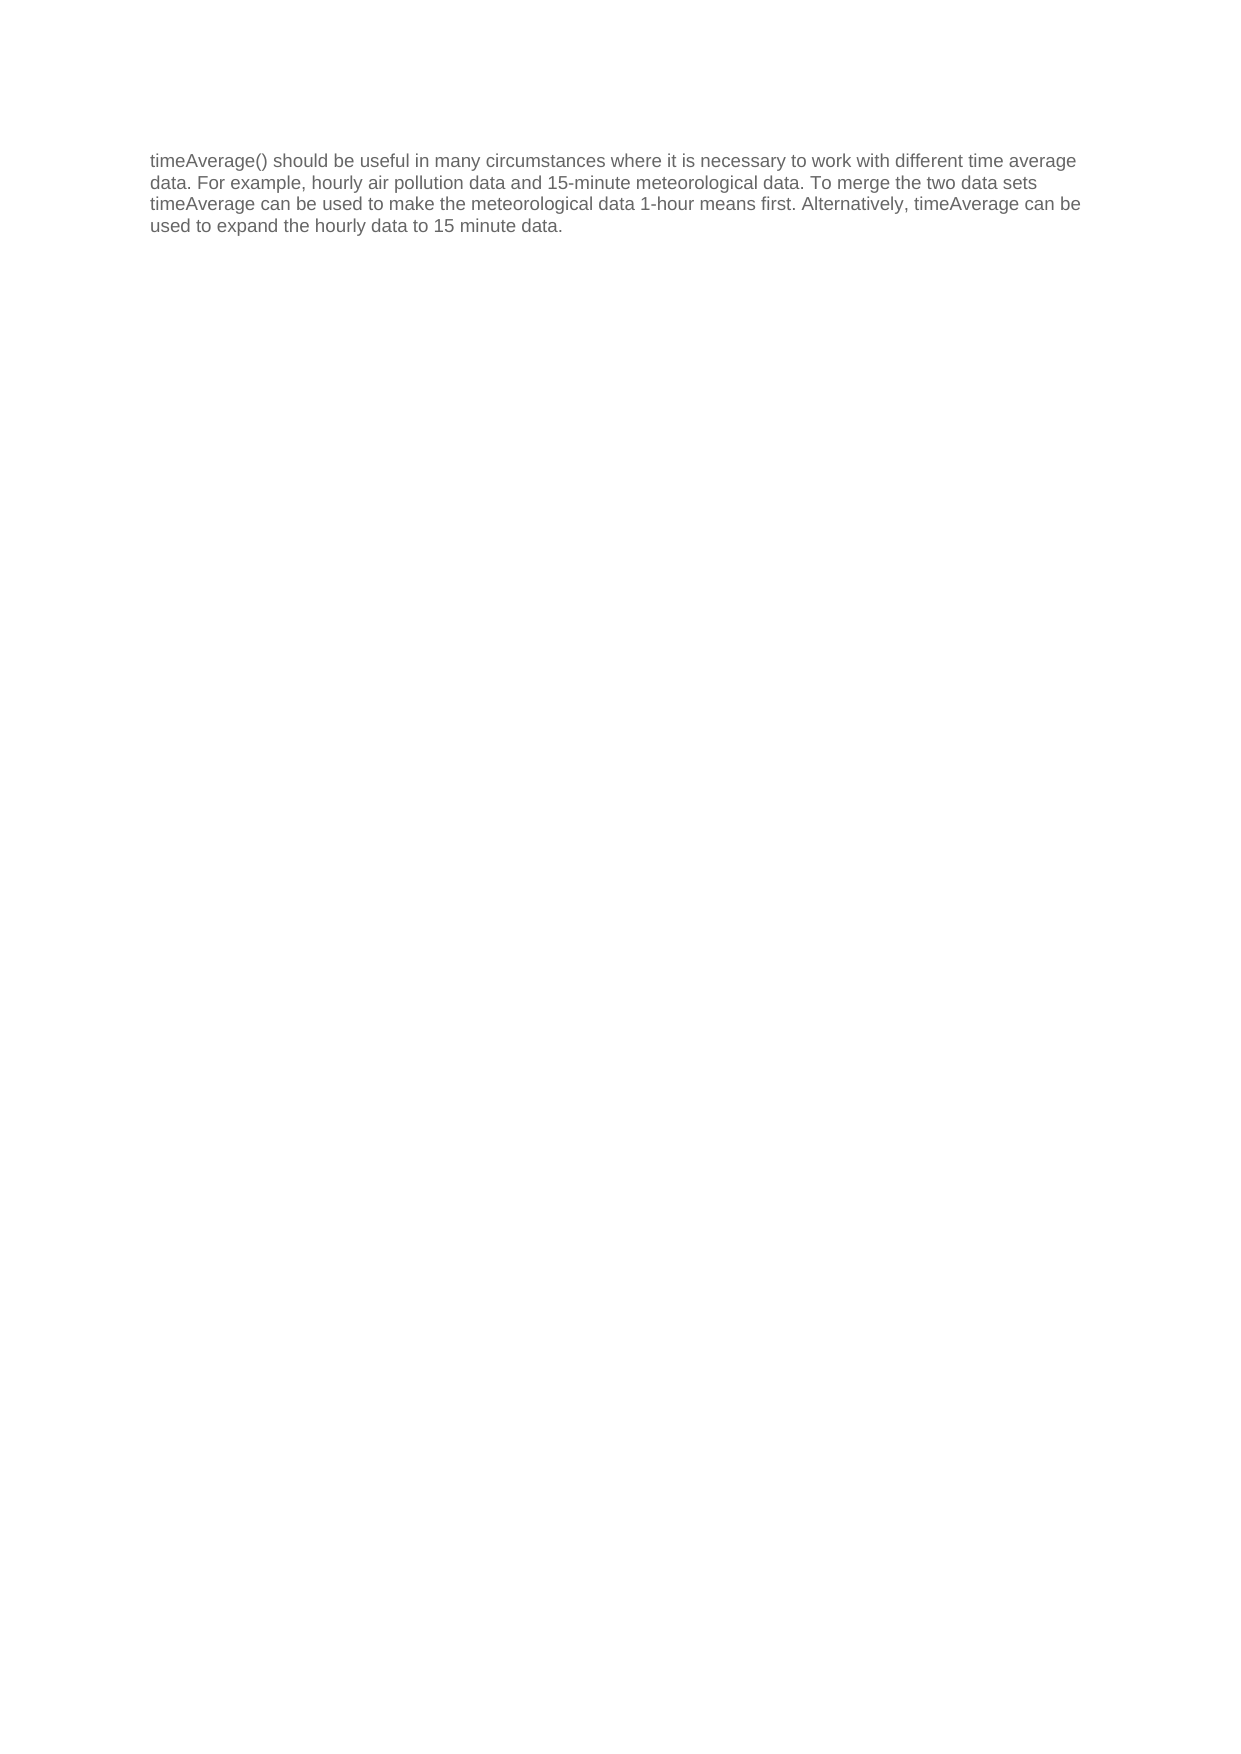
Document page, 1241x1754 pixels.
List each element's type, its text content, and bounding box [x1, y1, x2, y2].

text timeAverage() should be useful in many circumstances where it is necessary to work with different time average data. For example, hourly air pollution data and 15-minute meteorological data. To merge the two data sets timeAverage can be used to make the meteorological data 1-hour means first. Alternatively, timeAverage can be used to expand the hourly data to 15 minute data. [563, 150, 1090, 236]
